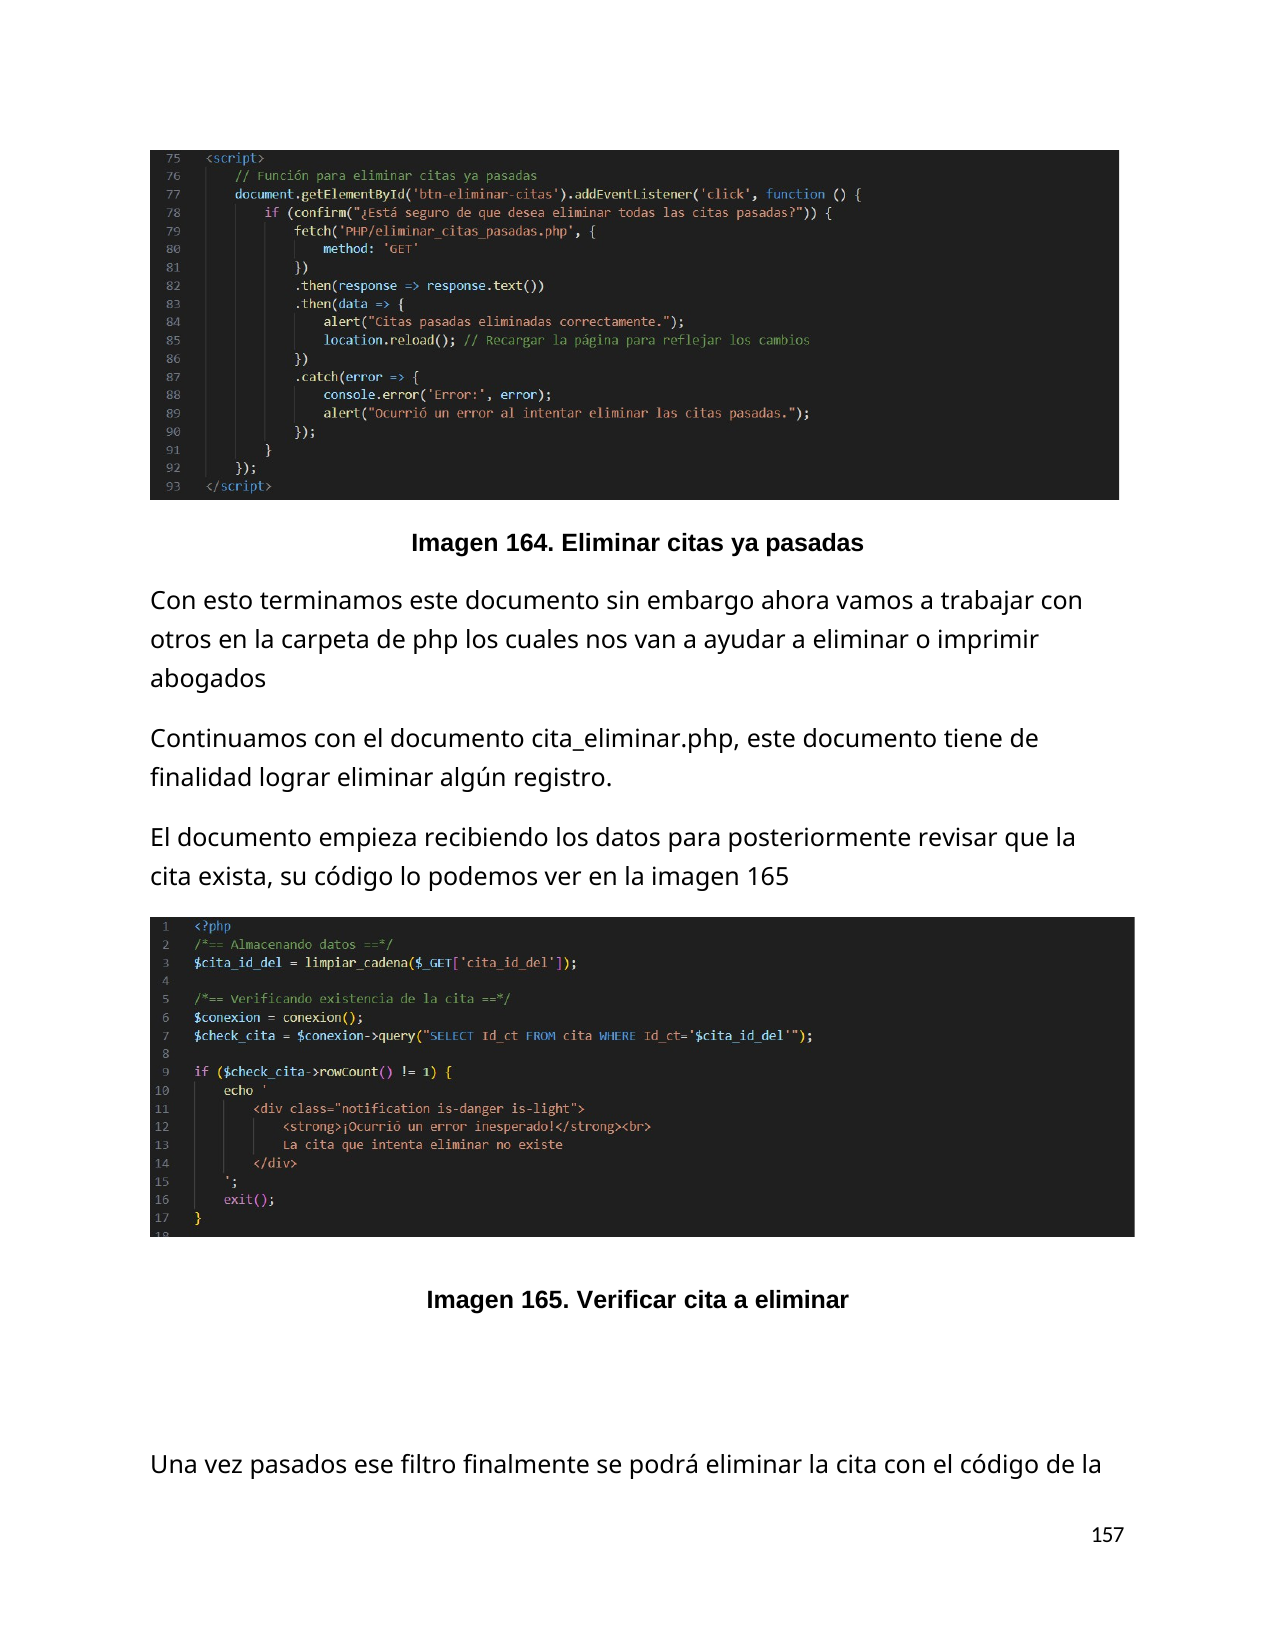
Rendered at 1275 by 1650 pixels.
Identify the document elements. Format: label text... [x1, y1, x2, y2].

subtitle Imagen 164. Eliminar citas ya pasadas [151, 528, 1124, 557]
text Continuamos con el documento cita_eliminar.php, este documento tiene de finalidad lograr eliminar algún registro. [150, 721, 1119, 794]
picture [150, 150, 1120, 500]
subtitle Imagen 165. Verificar cita a eliminar [151, 1285, 1124, 1314]
text El documento empieza recibiendo los datos para posteriormente revisar que la cita exista, su código lo podemos ver en la imagen 165 [150, 819, 1119, 892]
picture [150, 917, 1135, 1237]
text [150, 1447, 1114, 1481]
text Con esto terminamos este documento sin embargo ahora vamos a trabajar con otros en la carpeta de php los cuales nos van a ayudar a eliminar o imprimir abogados [150, 582, 1112, 695]
